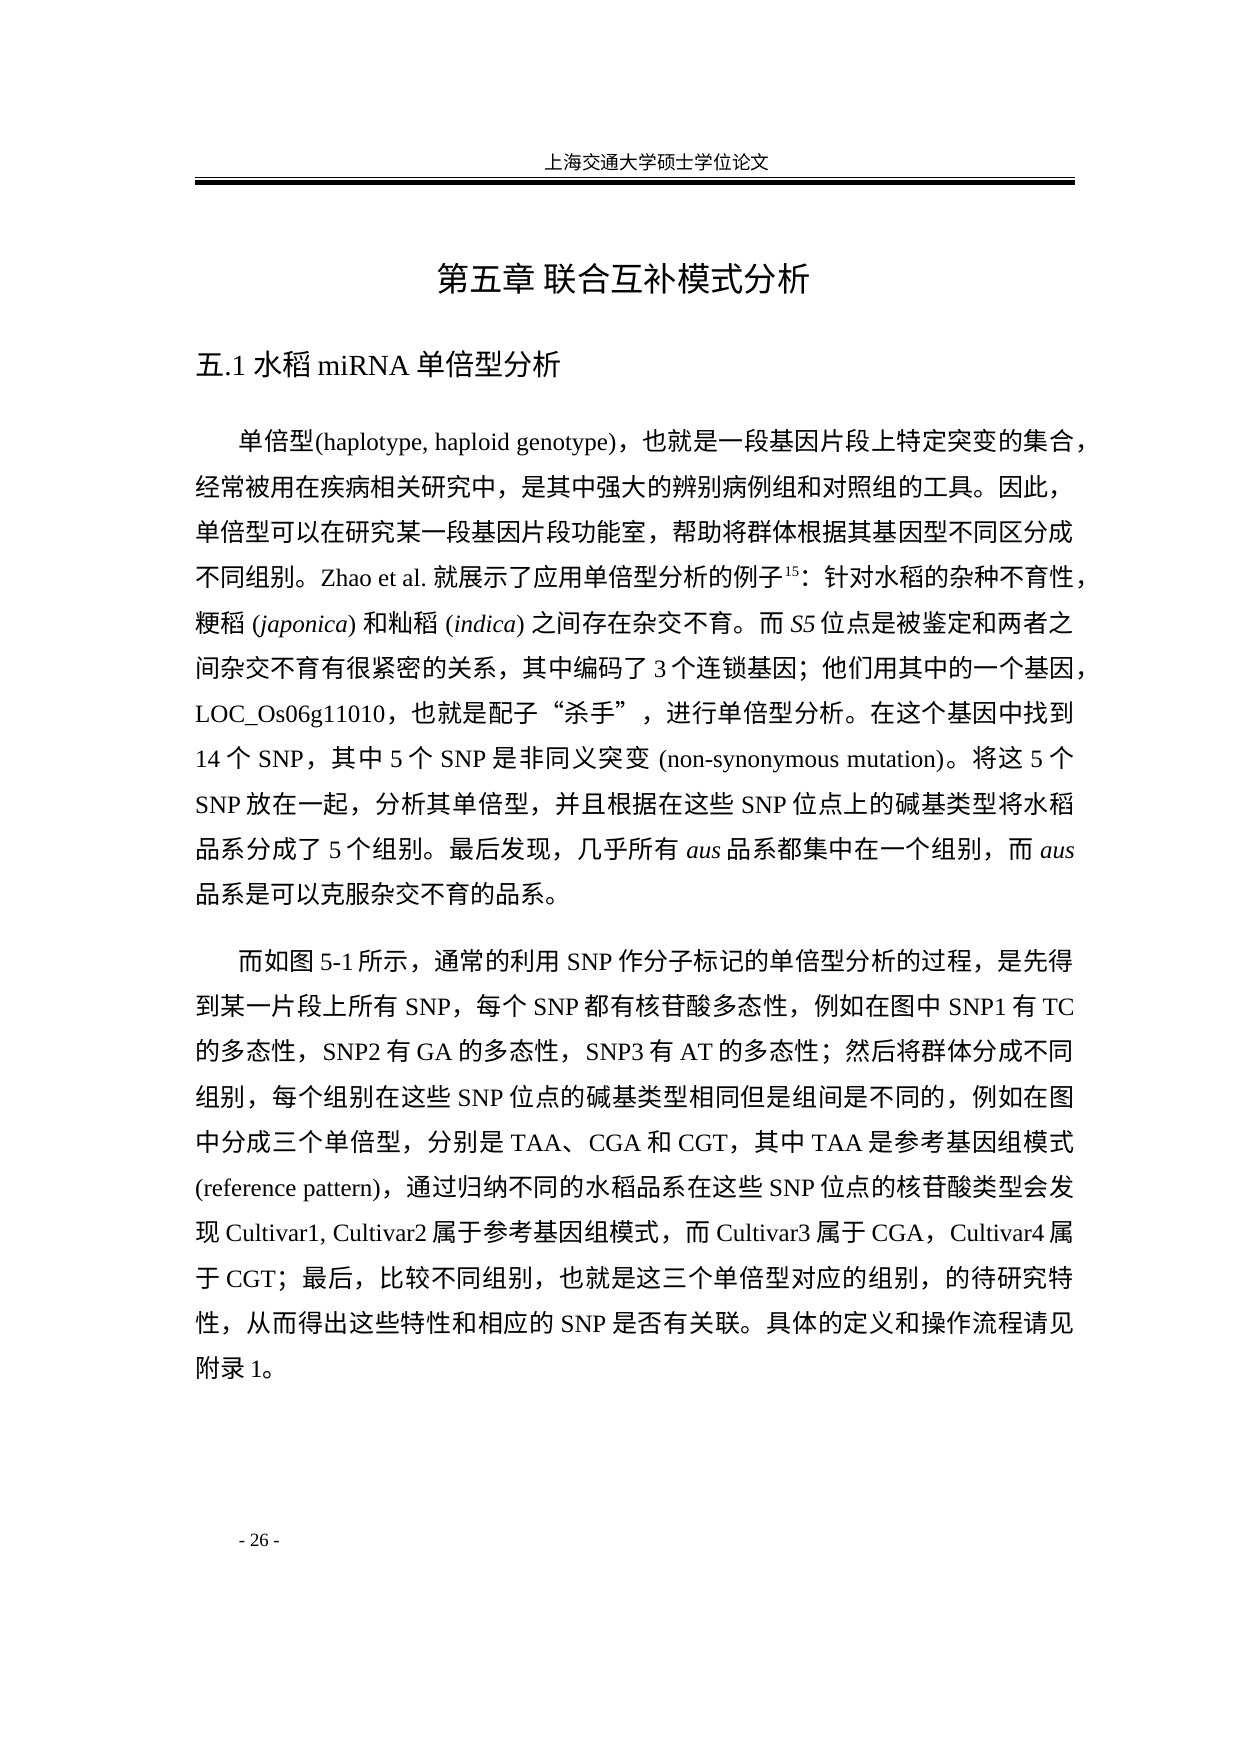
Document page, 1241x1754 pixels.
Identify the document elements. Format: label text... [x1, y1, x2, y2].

subtitle 水稻miRNA单倍型分析 [195, 342, 1075, 384]
subtitle 联合互补模式分析 [225, 252, 1075, 301]
text 而如图5-1所示，通常的利用SNP作分子标记的单倍型分析的过程，是先得到某一片段上所有SNP，每个SNP都有核苷酸多态性，例如在图中SNP1有TC的多态性，SNP2有GA的多态性，SNP3有AT的多态性；然后将群体分成不同组别，每个组别在这些SNP位点的碱基类型相同但是组间是不同的，例如在图中分成三个单倍型，分别是TAA、CGA和CGT，其中TAA是参考基因组模式(reference pattern)，通过归纳不同的水稻品系在这些SNP位点的核苷酸类型会发现Cultivar1, Cultivar2属于参考基因组模式，而Cultivar3属于CGA，Cultivar4属于CGT；最后，比较不同组别，也就是这三个单倍型对应的组别，的待研究特性，从而得出这些特性和相应的SNP是否有关联。具体的定义和操作流程请见附录1。 [195, 941, 1075, 1385]
text 单倍型(haplotype, haploid genotype)，也就是一段基因片段上特定突变的集合，经常被用在疾病相关研究中，是其中强大的辨别病例组和对照组的工具。因此，单倍型可以在研究某一段基因片段功能室，帮助将群体根据其基因型不同区分成不同组别。Zhao et al. 就展示了应用单倍型分析的例子15：针对水稻的杂种不育性，粳稻 (japonica) 和籼稻 (indica) 之间存在杂交不育。而S5位点是被鉴定和两者之间杂交不育有很紧密的关系，其中编码了3个连锁基因；他们用其中的一个基因，LOC_Os06g11010，也就是配子“杀手”，进行单倍型分析。在这个基因中找到14个SNP，其中5个SNP是非同义突变 (non-synonymous mutation)。将这5个SNP放在一起，分析其单倍型，并且根据在这些SNP位点上的碱基类型将水稻品系分成了5个组别。最后发现，几乎所有aus品系都集中在一个组别，而aus品系是可以克服杂交不育的品系。 [195, 422, 1075, 911]
